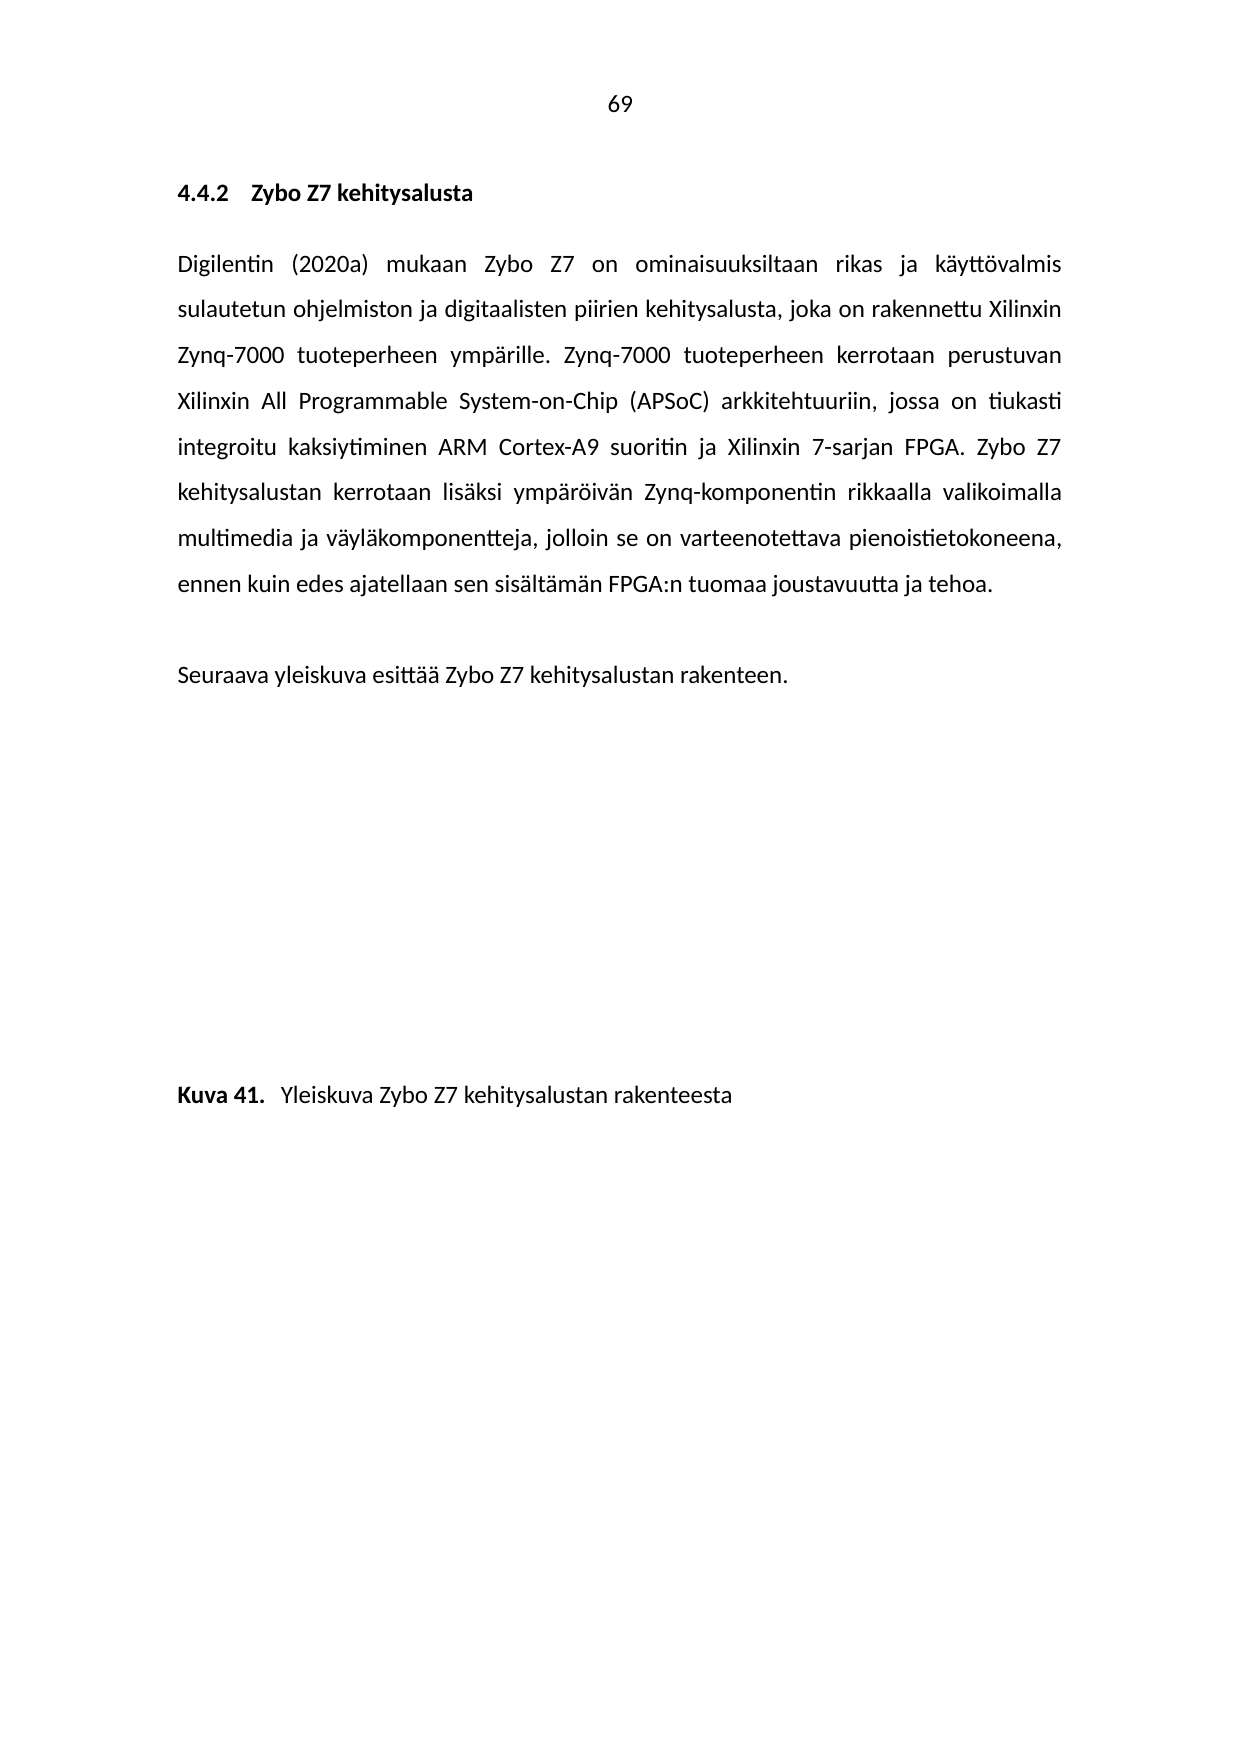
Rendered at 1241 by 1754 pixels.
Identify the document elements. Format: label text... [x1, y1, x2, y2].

text Kuva 41. Yleiskuva Zybo Z7 kehitysalustan rakenteesta [177, 1080, 1063, 1110]
text Seuraava yleiskuva esittää Zybo Z7 kehitysalustan rakenteen. [177, 659, 1063, 690]
text Digilentin (2020a) mukaan Zybo Z7 on ominaisuuksiltaan rikas ja käyttövalmis sulautetun ohjelmiston ja digitaalisten piirien kehitysalusta, joka on rakennettu Xilinxin Zynq-7000 tuoteperheen ympärille. Zynq-7000 tuoteperheen kerrotaan perustuvan Xilinxin All Programmable System-on-Chip (APSoC) arkkitehtuuriin, jossa on tiukasti integroitu kaksiytiminen ARM Cortex-A9 suoritin ja Xilinxin 7-sarjan FPGA. Zybo Z7 kehitysalustan kerrotaan lisäksi ympäröivän Zynq-komponentin rikkaalla valikoimalla multimedia ja väyläkomponentteja, jolloin se on varteenotettava pienoistietokoneena, ennen kuin edes ajatellaan sen sisältämän FPGA:n tuomaa joustavuutta ja tehoa. [177, 248, 1063, 598]
subtitle Zybo Z7 kehitysalusta [177, 177, 1063, 208]
